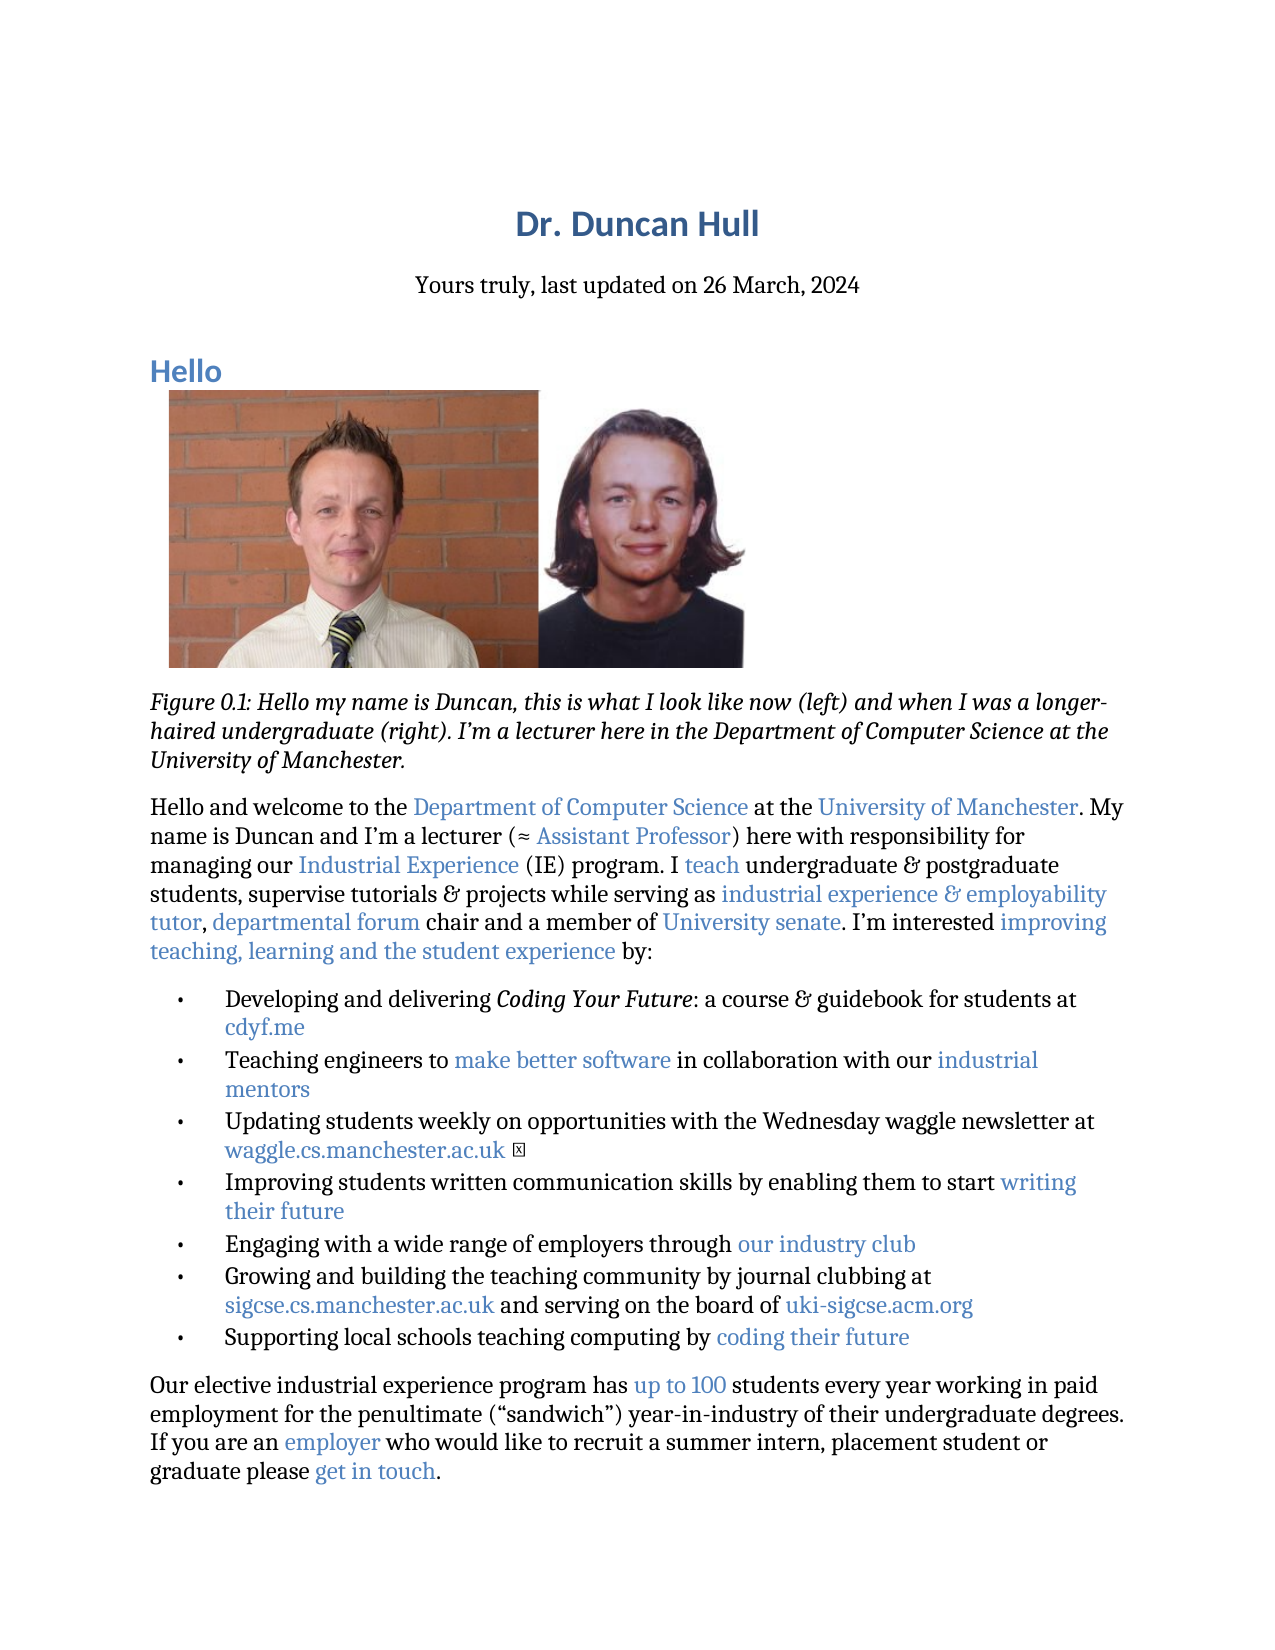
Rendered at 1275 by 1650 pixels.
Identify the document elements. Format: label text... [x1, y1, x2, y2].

list Updating students weekly on opportunities with the Wednesday waggle newsletter at waggle.cs.manchester.ac.uk 🐝 [175, 1107, 1125, 1164]
title Dr. Duncan Hull [150, 200, 1125, 246]
list Developing and delivering Coding Your Future: a course & guidebook for students at cdyf.me [175, 984, 1125, 1042]
list Engaging with a wide range of employers through our industry club [175, 1229, 1125, 1258]
list Teaching engineers to make better software in collaboration with our industrial mentors [175, 1046, 1125, 1103]
subtitle Hello [150, 349, 1125, 390]
text Figure 0.1: Hello my name is Duncan, this is what I look like now (left) and when I was a longer-haired undergraduate (right). I’m a lecturer here in the Department of Computer Science at the University of Manchester. [150, 688, 1125, 774]
list Supporting local schools teaching computing by coding their future [175, 1323, 1125, 1352]
text Hello and welcome to the Department of Computer Science at the University of Manchester. My name is Duncan and I’m a lecturer (≈ Assistant Professor) here with responsibility for managing our Industrial Experience (IE) program. I teach undergraduate & postgraduate students, supervise tutorials & projects while serving as industrial experience & employability tutor, departmental forum chair and a member of University senate. I’m interested improving teaching, learning and the student experience by: [150, 793, 1125, 966]
text Our elective industrial experience program has up to 100 students every year working in paid employment for the penultimate (“sandwich”) year-in-industry of their undergraduate degrees. If you are an employer who would like to recruit a summer intern, placement student or graduate please get in touch. [150, 1371, 1125, 1486]
text Yours truly, last updated on 26 March, 2024 [150, 271, 1125, 299]
picture [168, 390, 747, 668]
list Improving students written communication skills by enabling them to start writing their future [175, 1168, 1125, 1226]
list Growing and building the teaching community by journal clubbing at sigcse.cs.manchester.ac.uk and serving on the board of uki-sigcse.acm.org [175, 1262, 1125, 1319]
